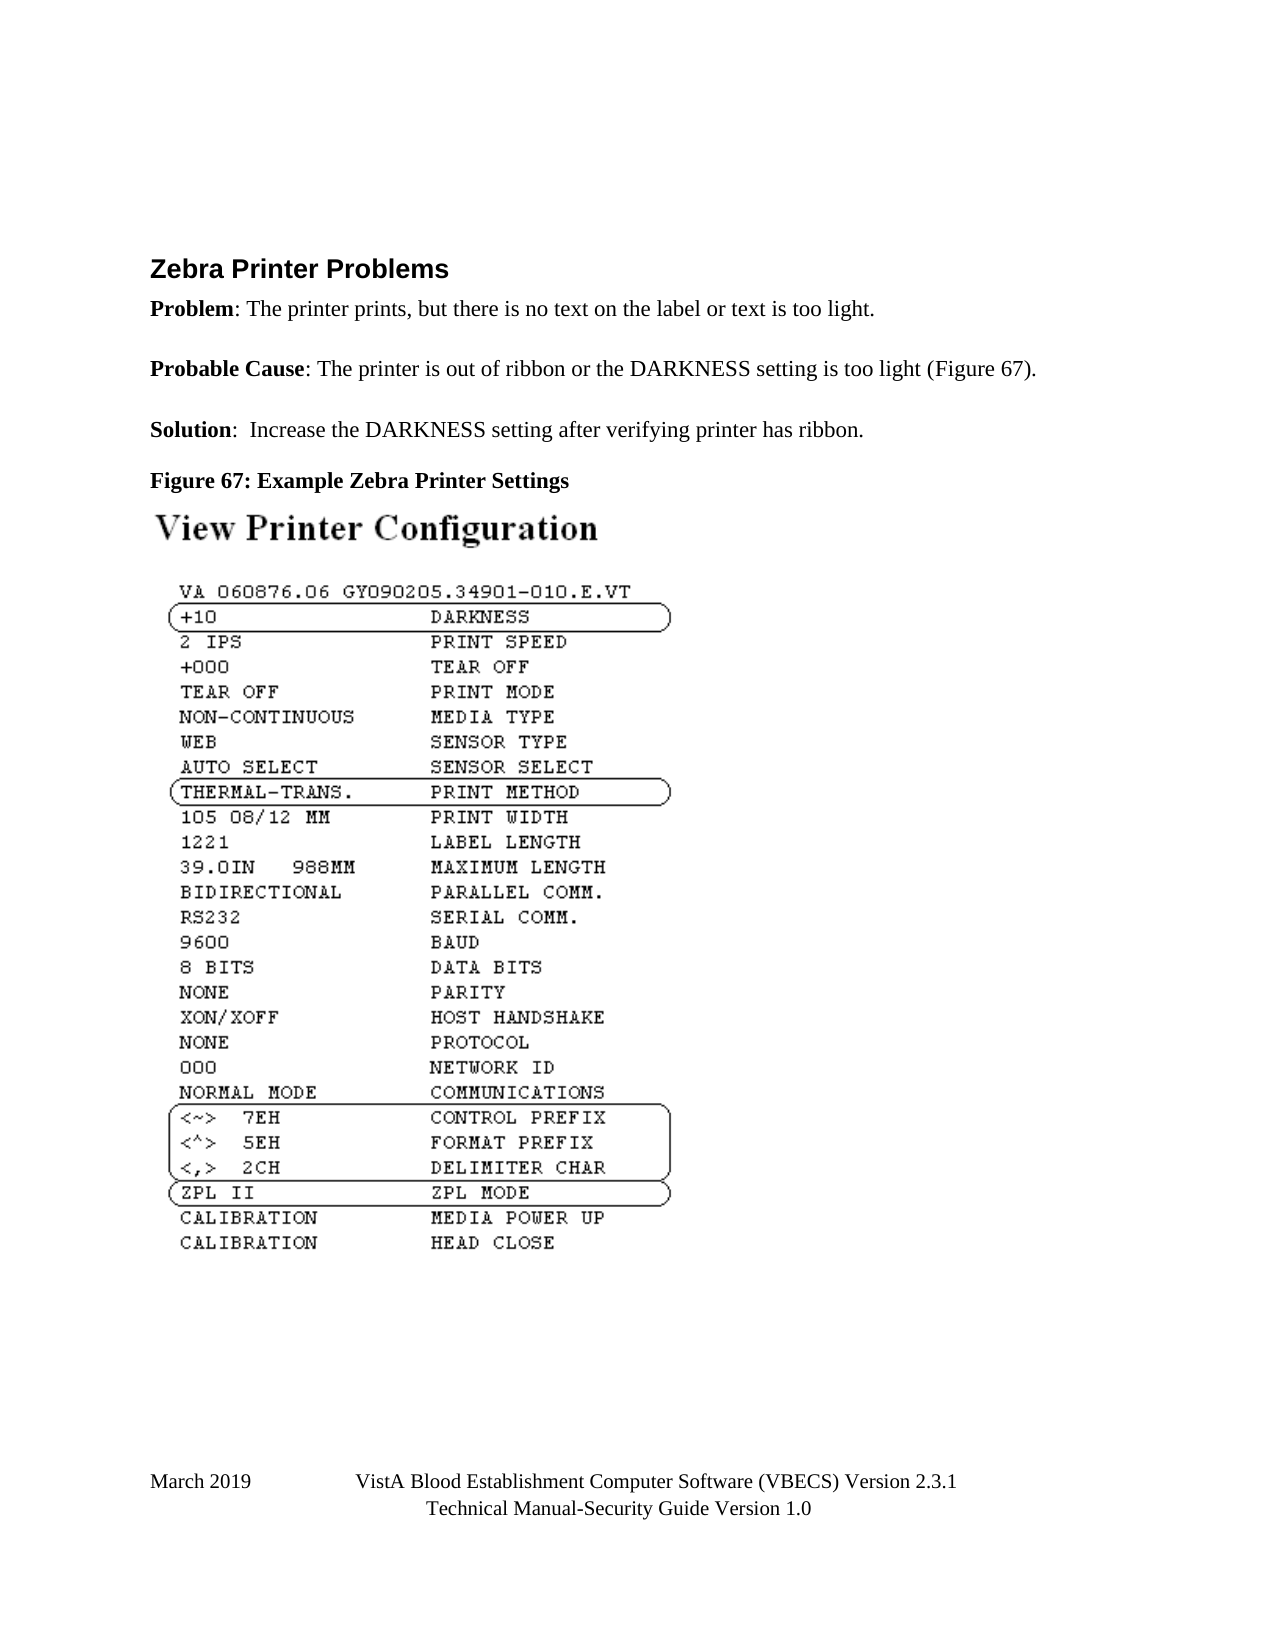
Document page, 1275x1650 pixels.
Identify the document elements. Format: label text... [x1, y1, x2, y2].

text Solution: Increase the DARKNESS setting after verifying printer has ribbon. [150, 416, 1125, 442]
picture [150, 509, 693, 1257]
subtitle Zebra Printer Problems [150, 253, 1125, 284]
text Problem: The printer prints, but there is no text on the label or text is too light. [150, 295, 1125, 321]
